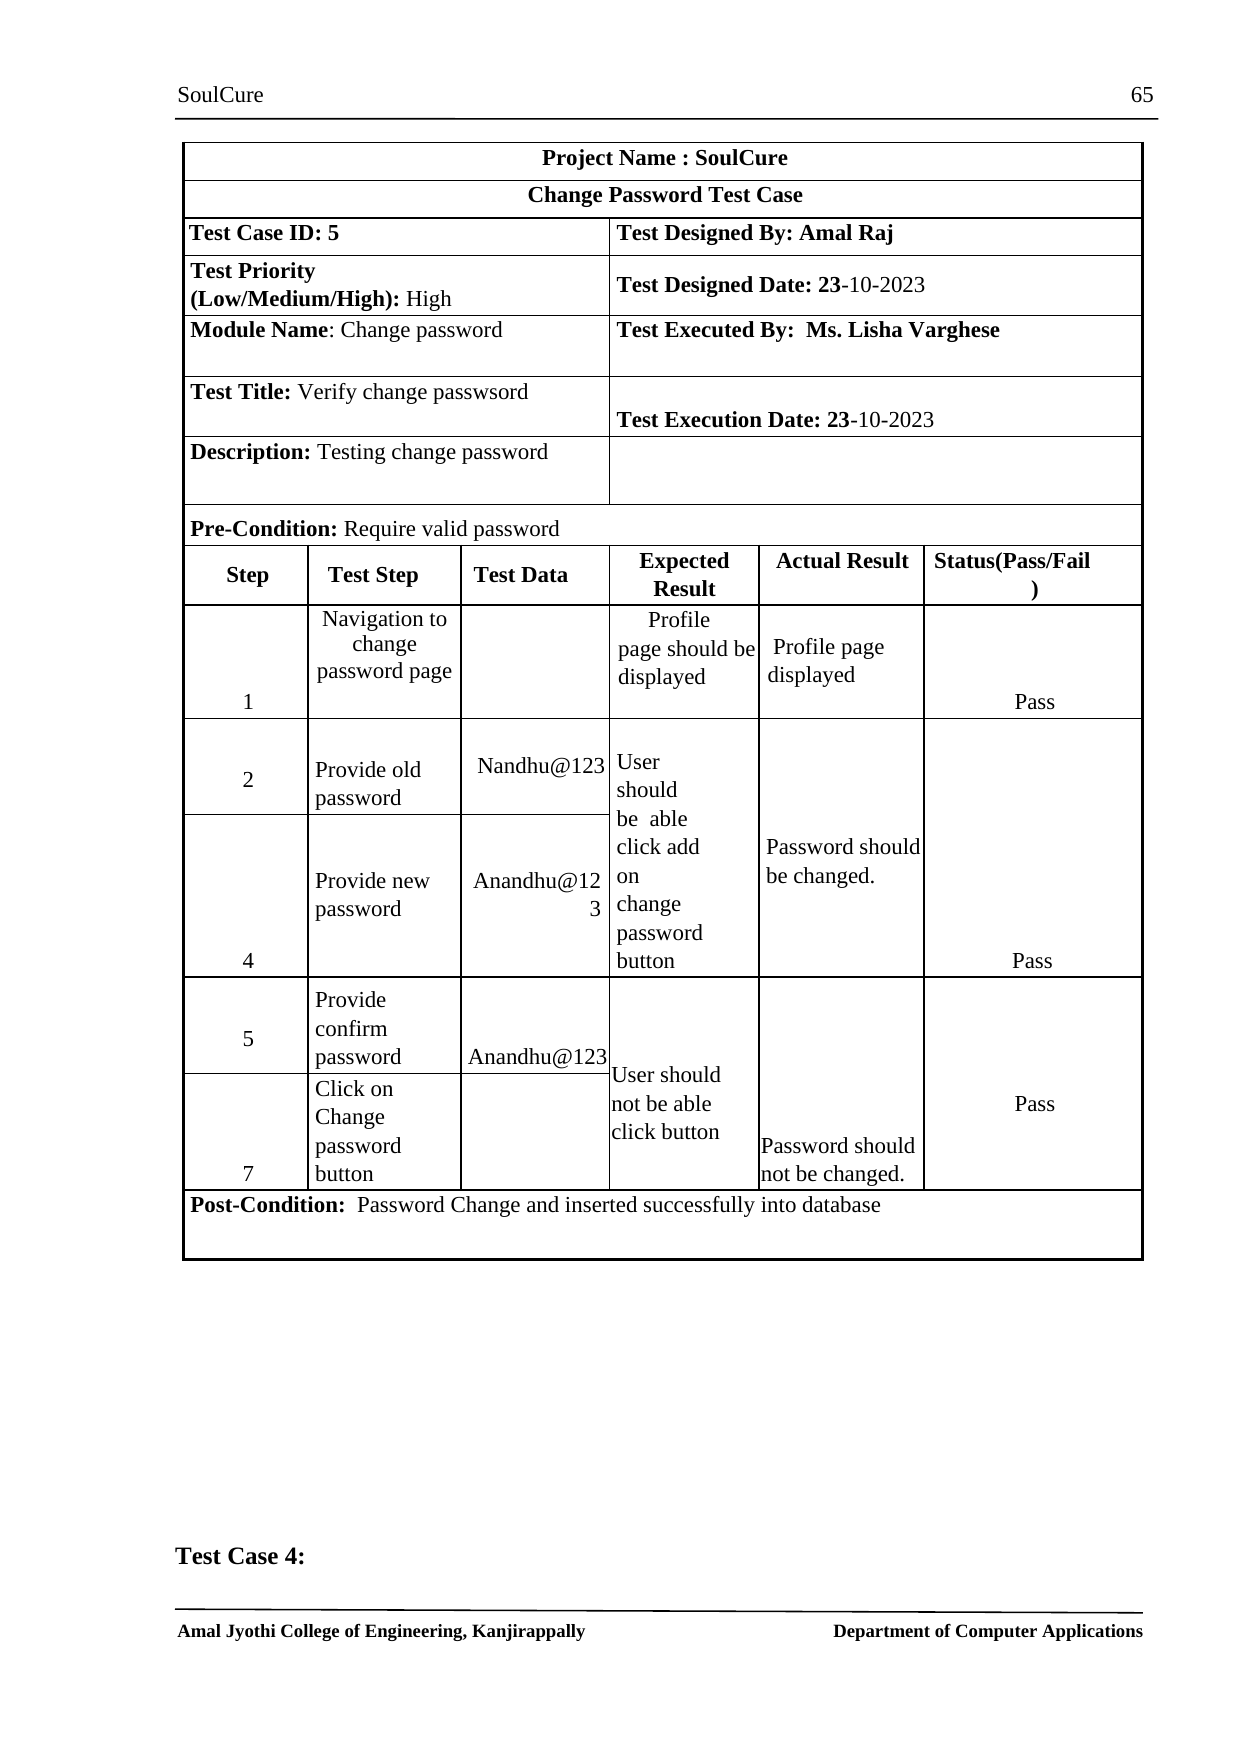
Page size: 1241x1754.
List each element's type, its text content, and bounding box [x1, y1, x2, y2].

table_cell 4 [185, 815, 307, 976]
table_cell Change Password Test Case [185, 181, 1141, 217]
table_cell Test Designed Date: 23-10-2023 [610, 256, 1141, 314]
table_cell Post-Condition: Password Change and inserted successfully into database [185, 1191, 1141, 1258]
table_cell Description: Testing change password [185, 437, 609, 503]
table_header Project Name : SoulCure [185, 143, 1141, 179]
table_cell [610, 437, 1141, 503]
table_cell Test Data [462, 546, 609, 604]
table_cell Test Step [309, 546, 460, 604]
table_cell [462, 606, 609, 717]
table_cell Pre-Condition: Require valid password [185, 505, 1141, 544]
table_cell Test Priority (Low/Medium/High): High [185, 256, 609, 314]
table_cell Module Name: Change password [185, 316, 609, 376]
table_cell Nandhu@123 [462, 719, 609, 814]
table_cell Anandhu@123 [462, 978, 609, 1073]
table_cell Password should not be changed. [760, 978, 923, 1189]
table_cell Anandhu@123 [462, 815, 609, 976]
table_cell Test Case ID: 5 [185, 219, 609, 255]
table_cell Navigation to change password page [309, 606, 460, 717]
table_cell Pass [925, 978, 1141, 1189]
table_cell Test Title: Verify change passwsord [185, 377, 609, 436]
table_cell Provide old password [309, 719, 460, 814]
table_cell Pass [925, 719, 1141, 976]
table_cell Click on Change password button [309, 1074, 460, 1189]
table_cell Test Designed By: Amal Raj [610, 219, 1141, 255]
table_cell Actual Result [760, 546, 923, 604]
table_cell [462, 1074, 609, 1189]
table_cell Profile page should be displayed [610, 606, 758, 717]
table_cell Test Execution Date: 23-10-2023 [610, 377, 1141, 436]
table_cell Pass [925, 606, 1141, 717]
table_cell Expected Result [610, 546, 758, 604]
text Test Case 4: [175, 1541, 1043, 1570]
table_cell Status(Pass/Fail ) [925, 546, 1141, 604]
table_cell 1 [185, 606, 307, 717]
table_cell Profile page displayed [760, 606, 923, 717]
table_cell Step [185, 546, 307, 604]
table_cell 2 [185, 719, 307, 814]
table_cell User should not be able click button [610, 978, 758, 1189]
table_cell Test Executed By: Ms. Lisha Varghese [610, 316, 1141, 376]
table_cell 5 [185, 978, 307, 1073]
table_cell Provide new password [309, 815, 460, 976]
table_cell 7 [185, 1074, 307, 1189]
table_cell User should be able click add on change password button [610, 719, 758, 976]
table_cell Provide confirm password [309, 978, 460, 1073]
table_cell Password should be changed. [760, 719, 923, 976]
